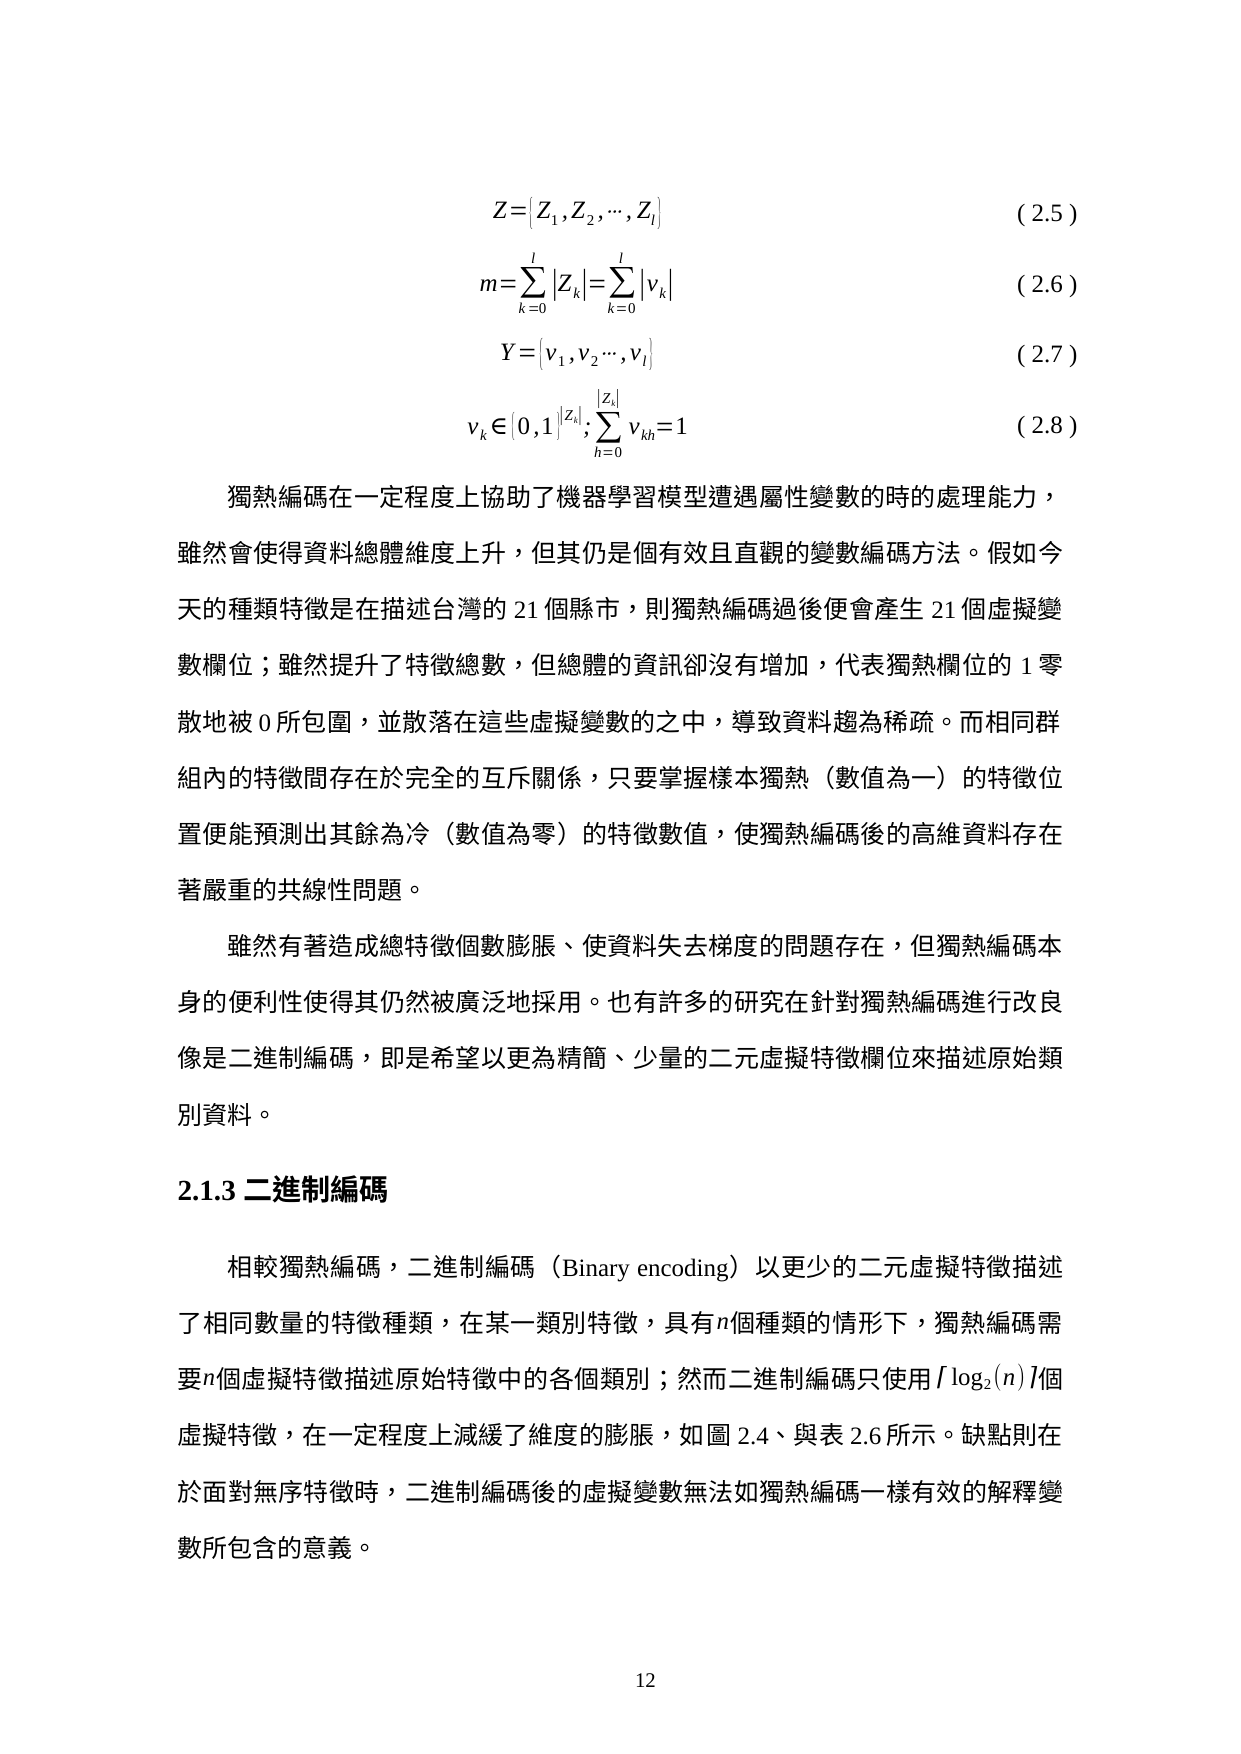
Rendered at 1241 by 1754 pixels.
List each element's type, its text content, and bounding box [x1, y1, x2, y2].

text 獨熱編碼在一定程度上協助了機器學習模型遭遇屬性變數的時的處理能力，雖然會使得資料總體維度上升，但其仍是個有效且直觀的變數編碼方法。假如今天的種類特徵是在描述台灣的21個縣市，則獨熱編碼過後便會產生21個虛擬變數欄位；雖然提升了特徵總數，但總體的資訊卻沒有增加，代表獨熱欄位的1零散地被0所包圍，並散落在這些虛擬變數的之中，導致資料趨為稀疏。而相同群組內的特徵間存在於完全的互斥關係，只要掌握樣本獨熱（數值為一）的特徵位置便能預測出其餘為冷（數值為零）的特徵數值，使獨熱編碼後的高維資料存在著嚴重的共線性問題。 [177, 476, 1063, 908]
subtitle 二進制編碼 [177, 1150, 1063, 1225]
text ( 2.8 ) [177, 387, 1063, 462]
text 雖然有著造成總特徵個數膨脹、使資料失去梯度的問題存在，但獨熱編碼本身的便利性使得其仍然被廣泛地採用。也有許多的研究在針對獨熱編碼進行改良。像是二進制編碼，即是希望以更為精簡、少量的二元虛擬特徵欄位來描述原始類別資料。 [177, 926, 1063, 1132]
text ( 2.7 ) [177, 335, 1063, 373]
text ( 2.5 ) [177, 194, 1063, 231]
text ( 2.6 ) [177, 246, 1063, 321]
